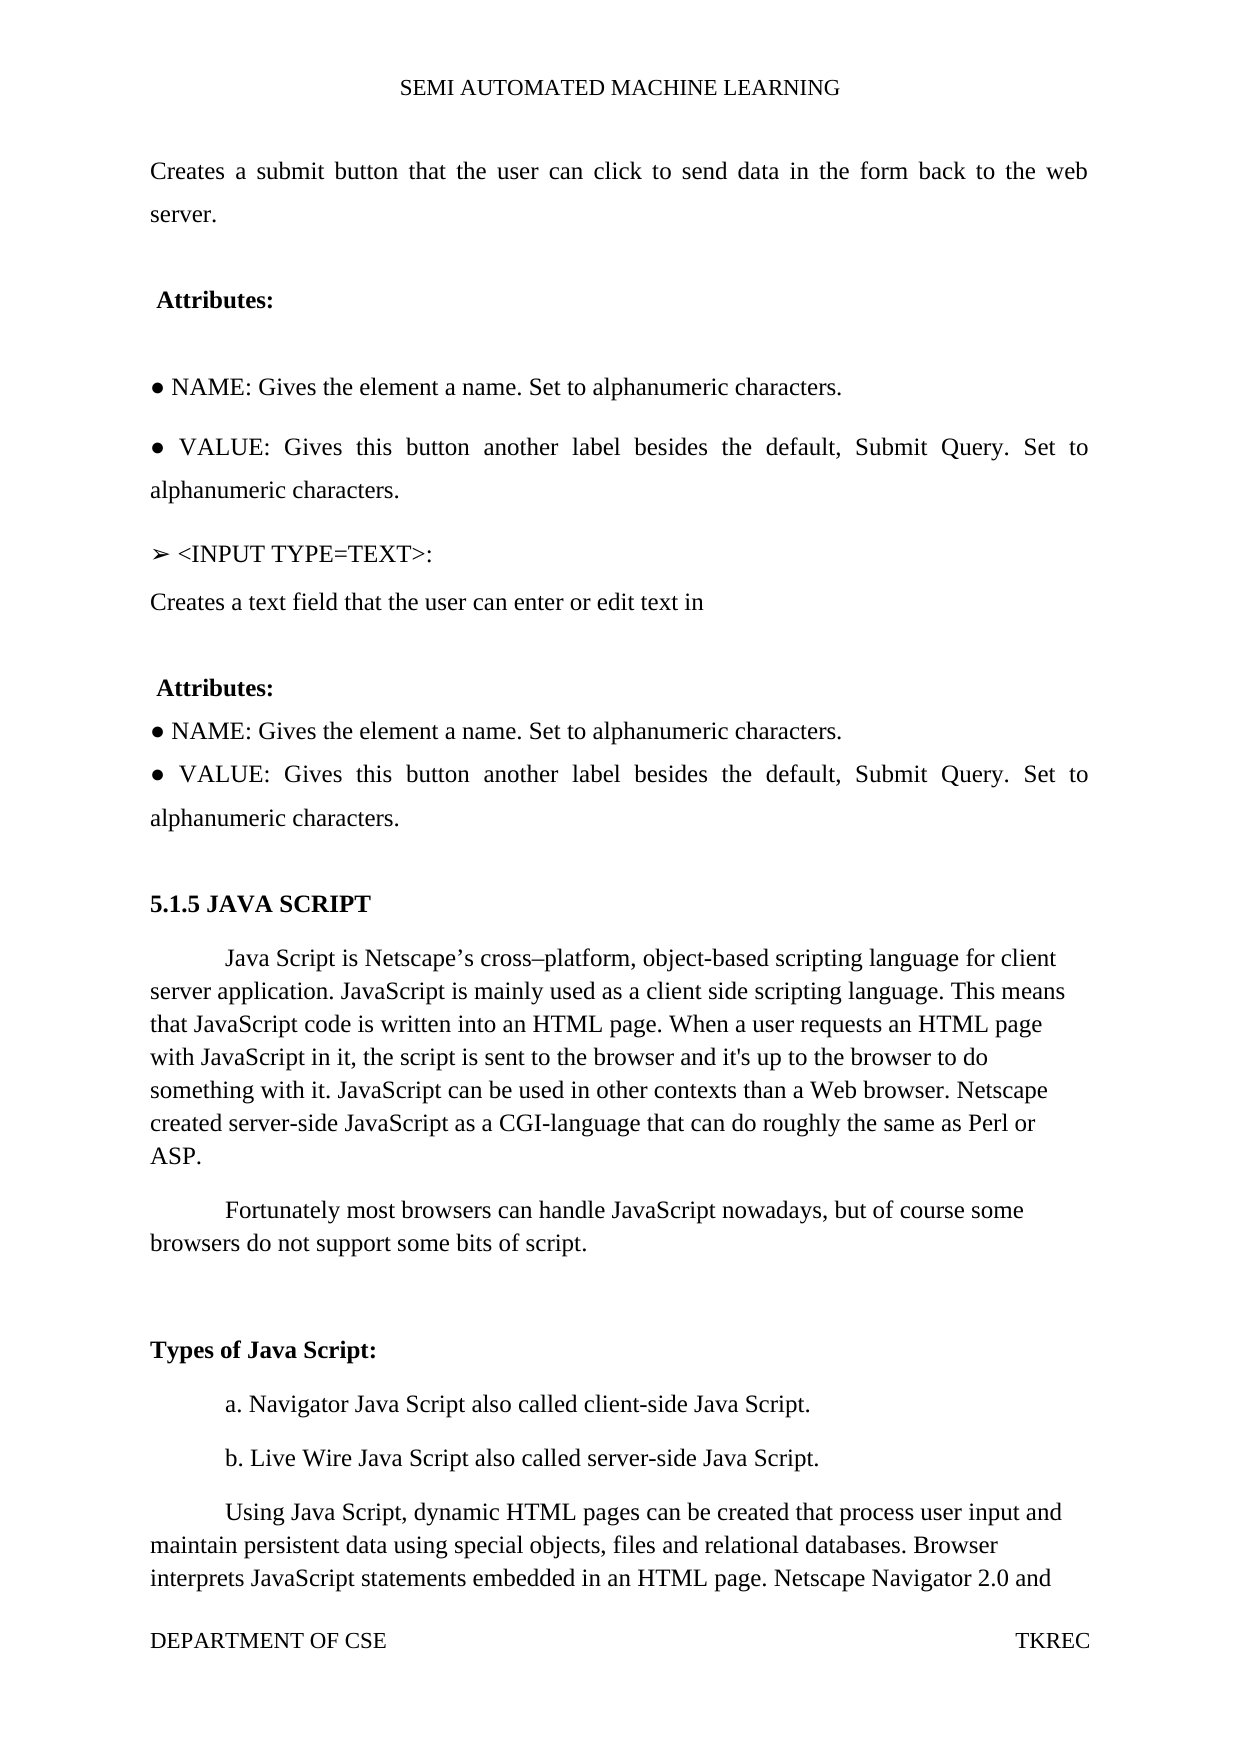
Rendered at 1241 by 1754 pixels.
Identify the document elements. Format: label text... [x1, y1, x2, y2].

text ● NAME: Gives the element a name. Set to alphanumeric characters. [150, 372, 1090, 401]
text b. Live Wire Java Script also called server-side Java Script. [225, 1443, 1090, 1472]
text Fortunately most browsers can handle JavaScript nowadays, but of course some browsers do not support some bits of script. [150, 1195, 1090, 1256]
text Attributes: [150, 286, 1090, 314]
text ● NAME: Gives the element a name. Set to alphanumeric characters. [150, 716, 1090, 745]
text ● VALUE: Gives this button another label besides the default, Submit Query. Set to alphanumeric characters. [150, 759, 1090, 831]
text Creates a text field that the user can enter or edit text in [150, 587, 1090, 616]
text a. Navigator Java Script also called client-side Java Script. [225, 1389, 1090, 1418]
text Java Script is Netscape’s cross–platform, object-based scripting language for client server application. JavaScript is mainly used as a client side scripting language. This means that JavaScript code is written into an HTML page. When a user requests an HTML page with JavaScript in it, the script is sent to the browser and it's up to the browser to do something with it. JavaScript can be used in other contexts than a Web browser. Netscape created server-side JavaScript as a CGI-language that can do roughly the same as Perl or ASP. [150, 943, 1090, 1169]
text Attributes: [150, 673, 1090, 702]
text ● VALUE: Gives this button another label besides the default, Submit Query. Set to alphanumeric characters. [150, 432, 1090, 504]
text 5.1.5 JAVA SCRIPT [150, 889, 1090, 918]
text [150, 1497, 1090, 1592]
text ➢ <INPUT TYPE=TEXT>: [150, 536, 1090, 570]
text Creates a submit button that the user can click to send data in the form back to the web server. [150, 156, 1090, 228]
text Types of Java Script: [150, 1335, 1090, 1364]
